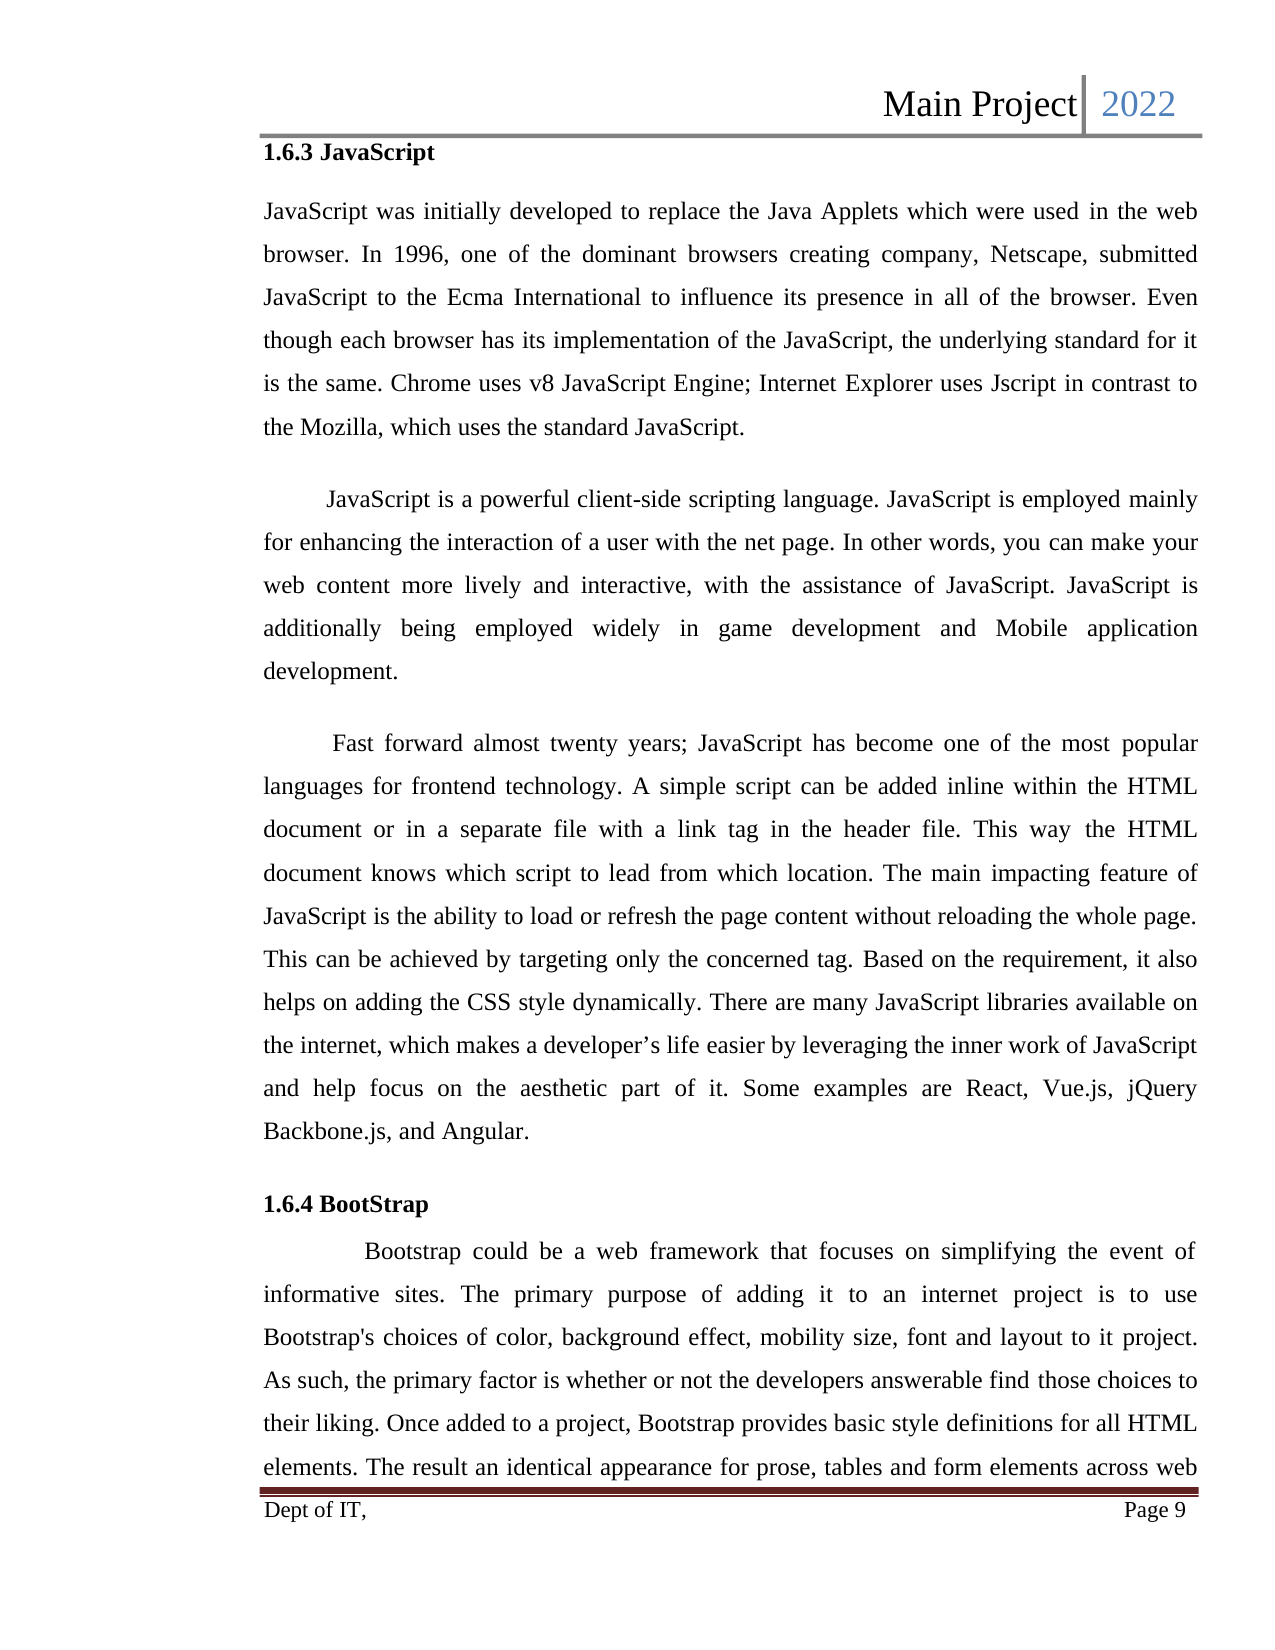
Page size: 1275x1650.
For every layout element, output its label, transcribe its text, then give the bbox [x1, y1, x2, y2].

text JavaScript was initially developed to replace the Java Applets which were used in the web browser. In 1996, one of the dominant browsers creating company, Netscape, submitted JavaScript to the Ecma International to influence its presence in all of the browser. Even though each browser has its implementation of the JavaScript, the underlying standard for it is the same. Chrome uses v8 JavaScript Engine; Internet Explorer uses Jscript in contrast to the Mozilla, which uses the standard JavaScript. [263, 196, 1198, 440]
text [263, 1236, 1198, 1480]
subtitle JavaScript [263, 137, 1198, 166]
subtitle BootStrap [263, 1189, 1198, 1218]
text JavaScript is a powerful client-side scripting language. JavaScript is employed mainly for enhancing the interaction of a user with the net page. In other words, you can make your web content more lively and interactive, with the assistance of JavaScript. JavaScript is additionally being employed widely in game development and Mobile application development. [263, 484, 1198, 685]
text Fast forward almost twenty years; JavaScript has become one of the most popular languages for frontend technology. A simple script can be added inline within the HTML document or in a separate file with a link tag in the header file. This way the HTML document knows which script to lead from which location. The main impacting feature of JavaScript is the ability to load or refresh the page content without reloading the whole page. This can be achieved by targeting only the concerned tag. Based on the requirement, it also helps on adding the CSS style dynamically. There are many JavaScript libraries available on the internet, which makes a developer’s life easier by leveraging the inner work of JavaScript and help focus on the aesthetic part of it. Some examples are React, Vue.js, jQuery Backbone.js, and Angular. [263, 728, 1198, 1145]
